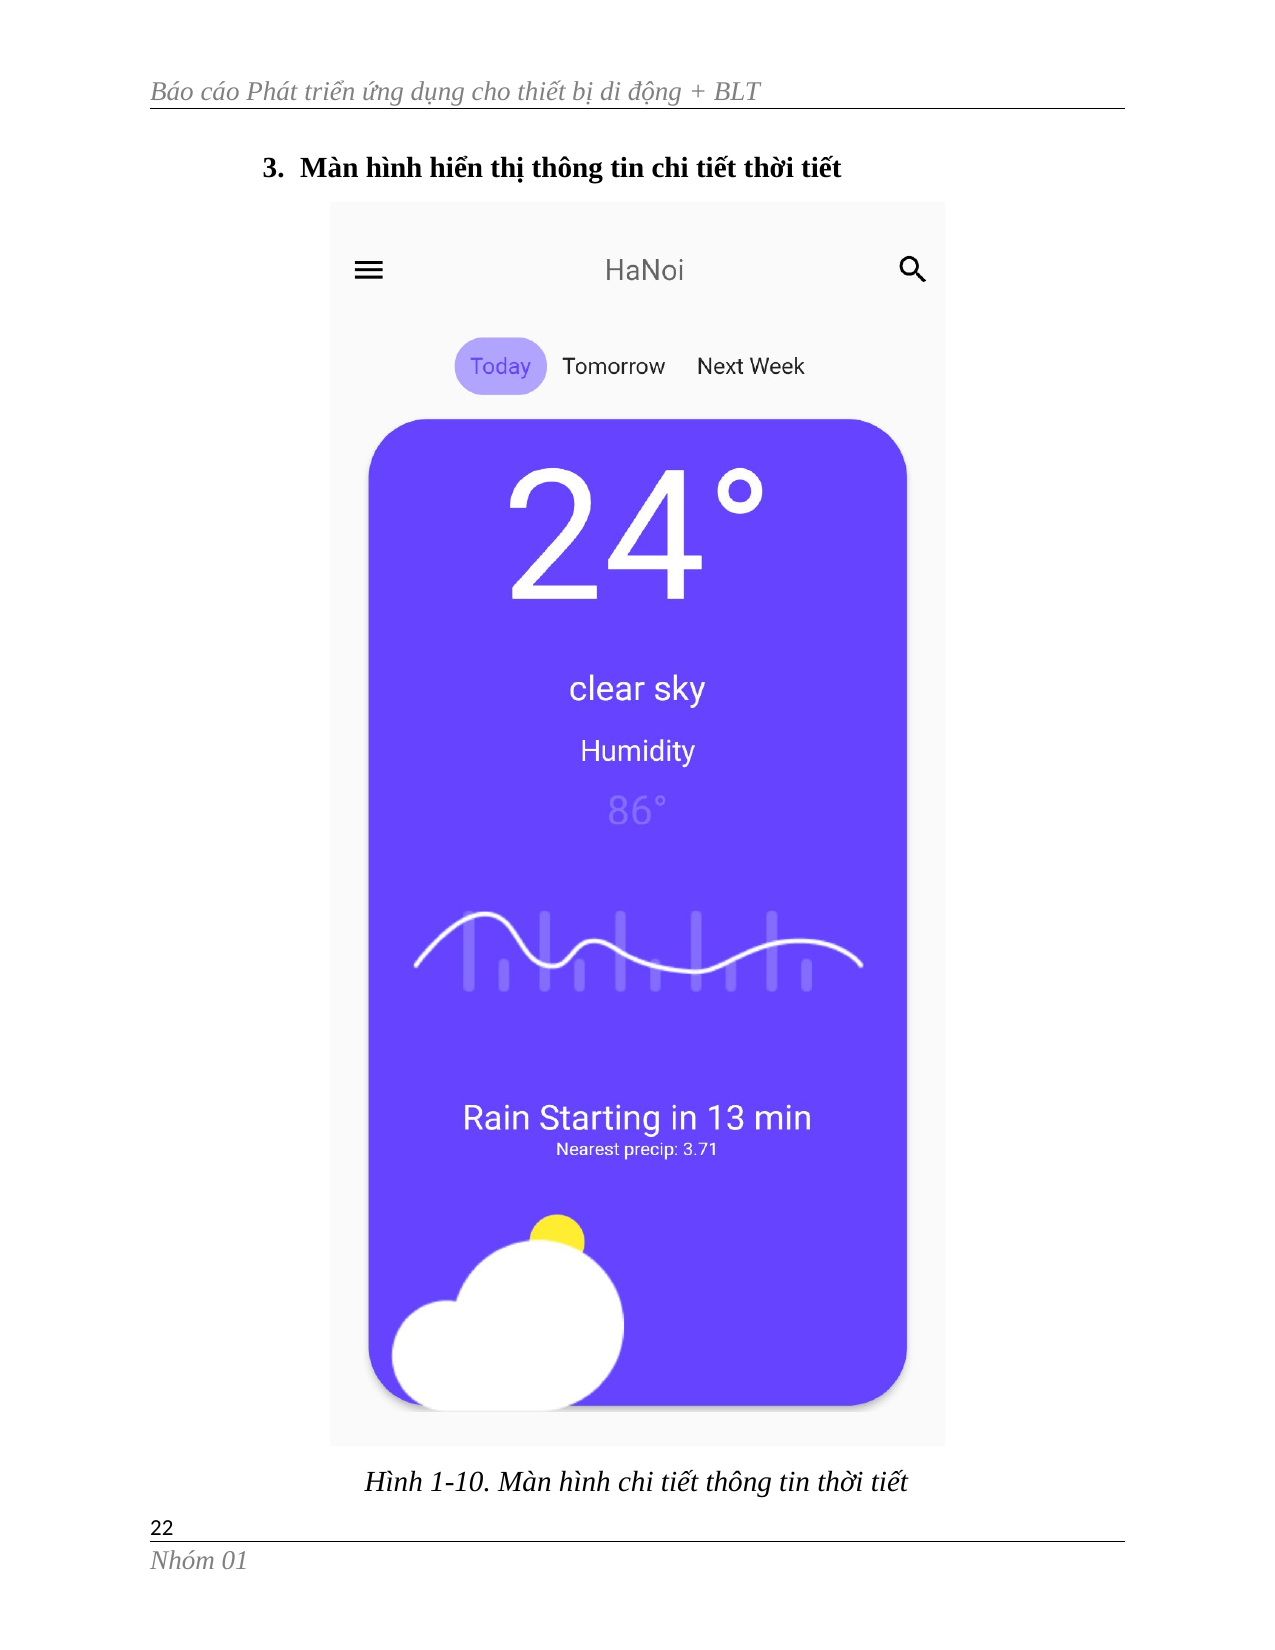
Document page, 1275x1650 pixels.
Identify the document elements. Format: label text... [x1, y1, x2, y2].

text Hình 1-10. Màn hình chi tiết thông tin thời tiết [150, 1464, 1125, 1498]
list Màn hình hiển thị thông tin chi tiết thời tiết [262, 150, 1125, 183]
picture [330, 202, 946, 1446]
